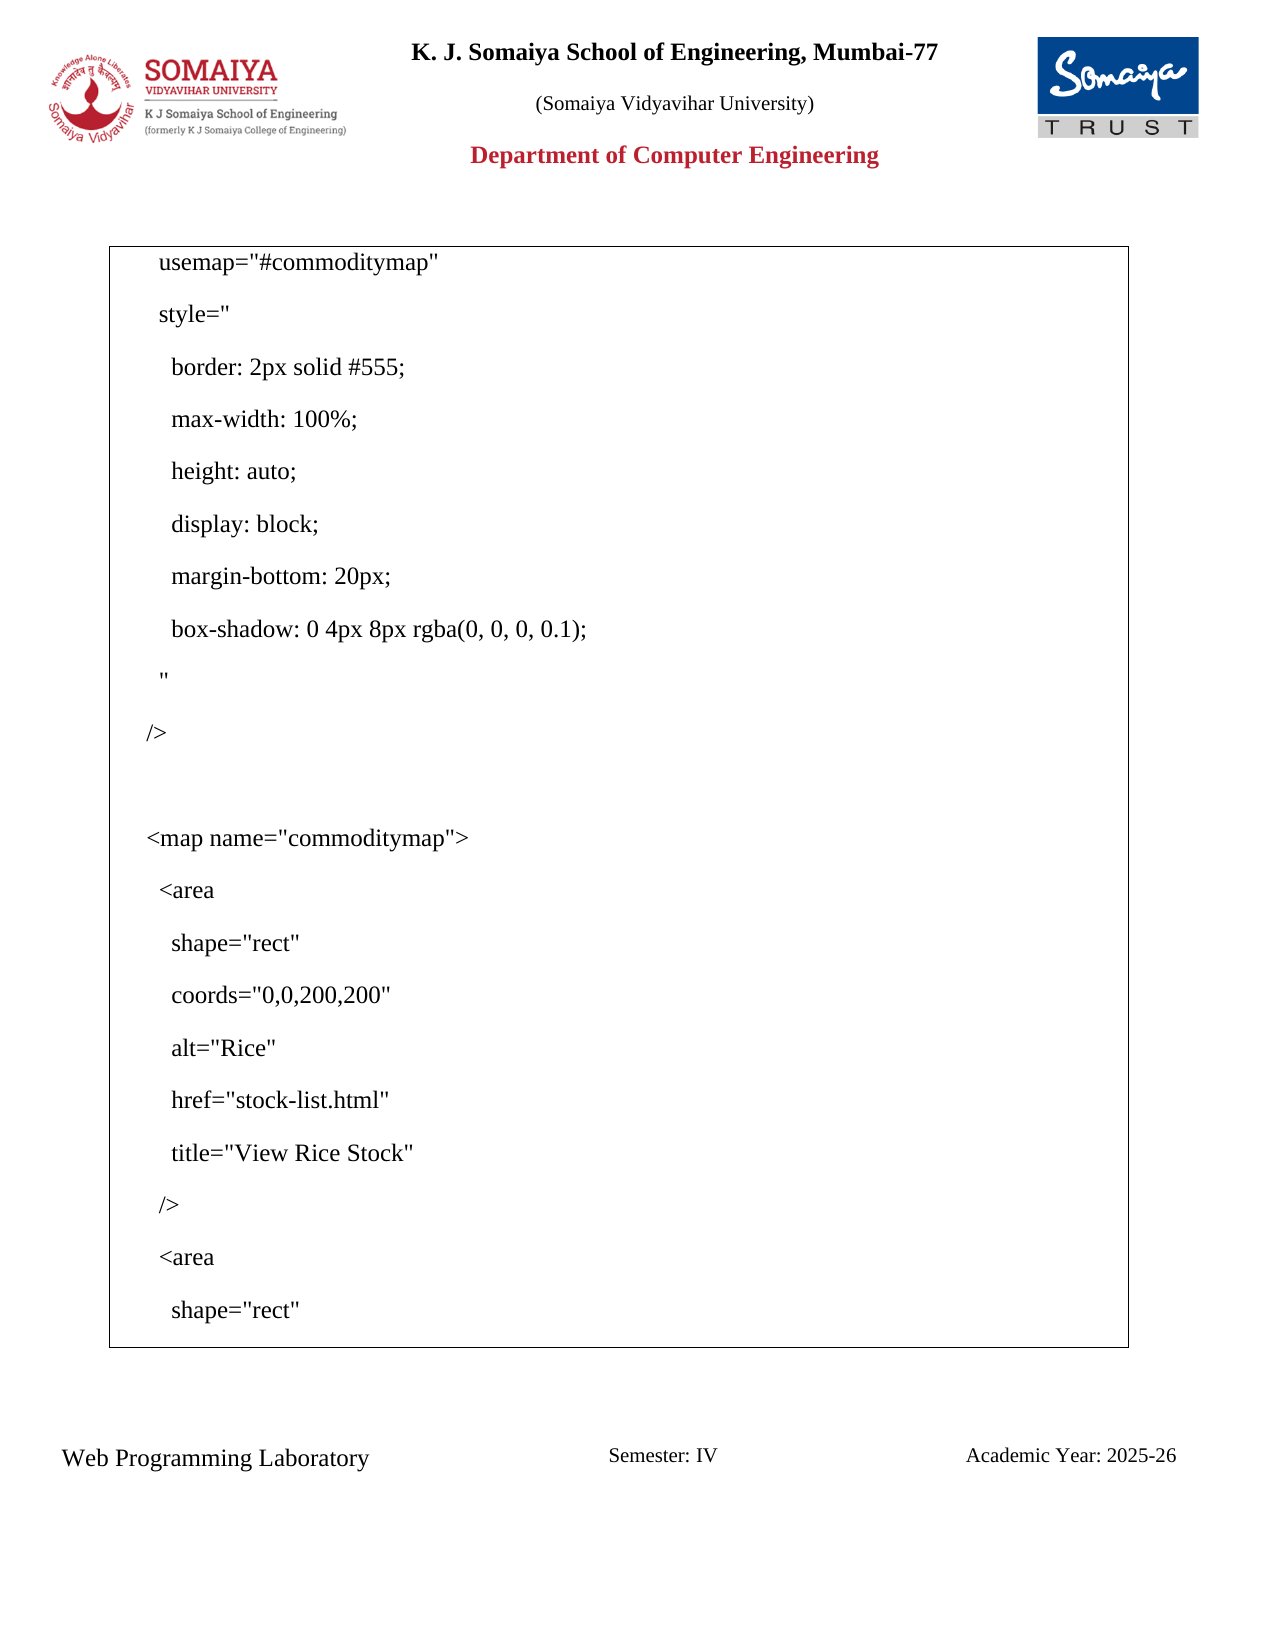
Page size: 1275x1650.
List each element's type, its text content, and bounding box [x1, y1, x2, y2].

picture [20, 37, 355, 149]
picture [1037, 37, 1199, 138]
